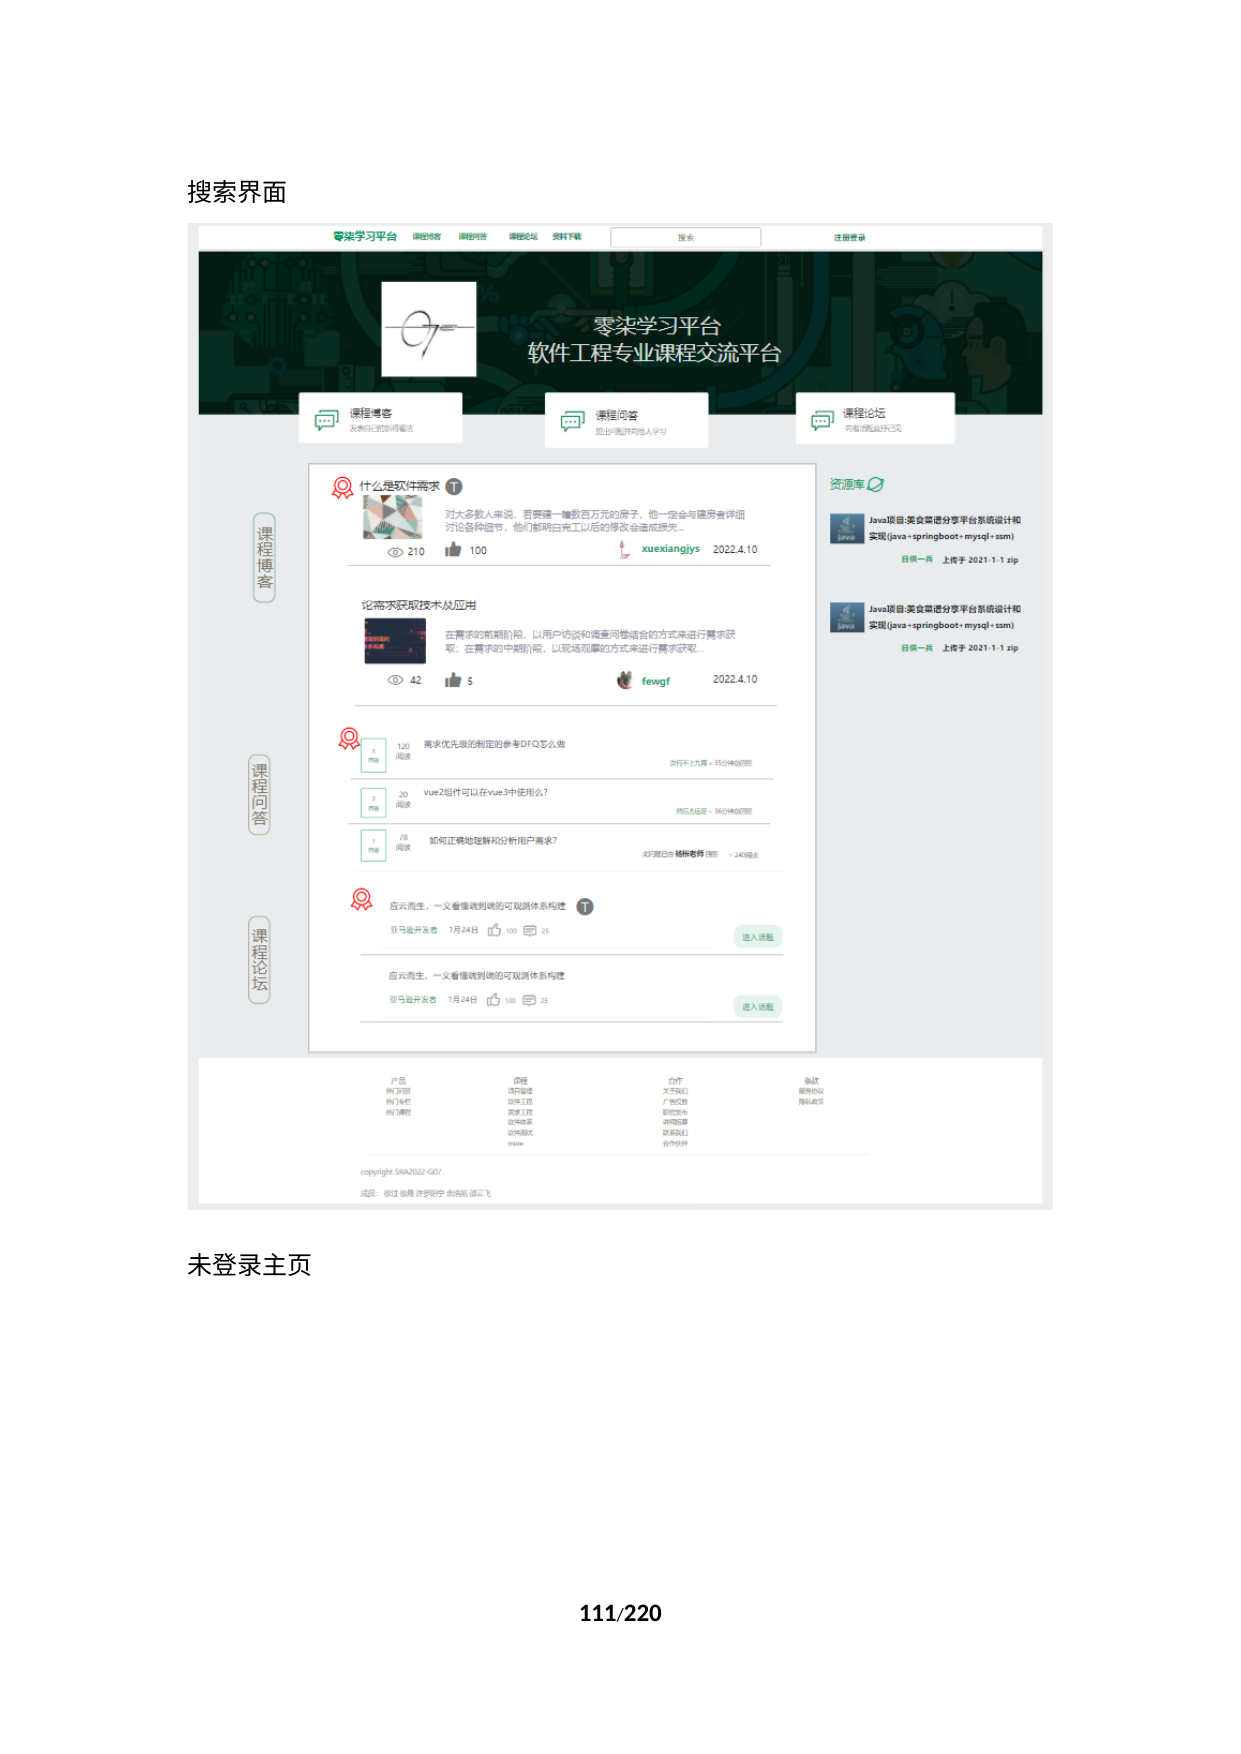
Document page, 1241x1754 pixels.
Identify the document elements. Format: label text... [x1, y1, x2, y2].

text 搜索界面 [187, 158, 1053, 223]
picture [187, 223, 1053, 1210]
text 未登录主页 [187, 1231, 1053, 1296]
